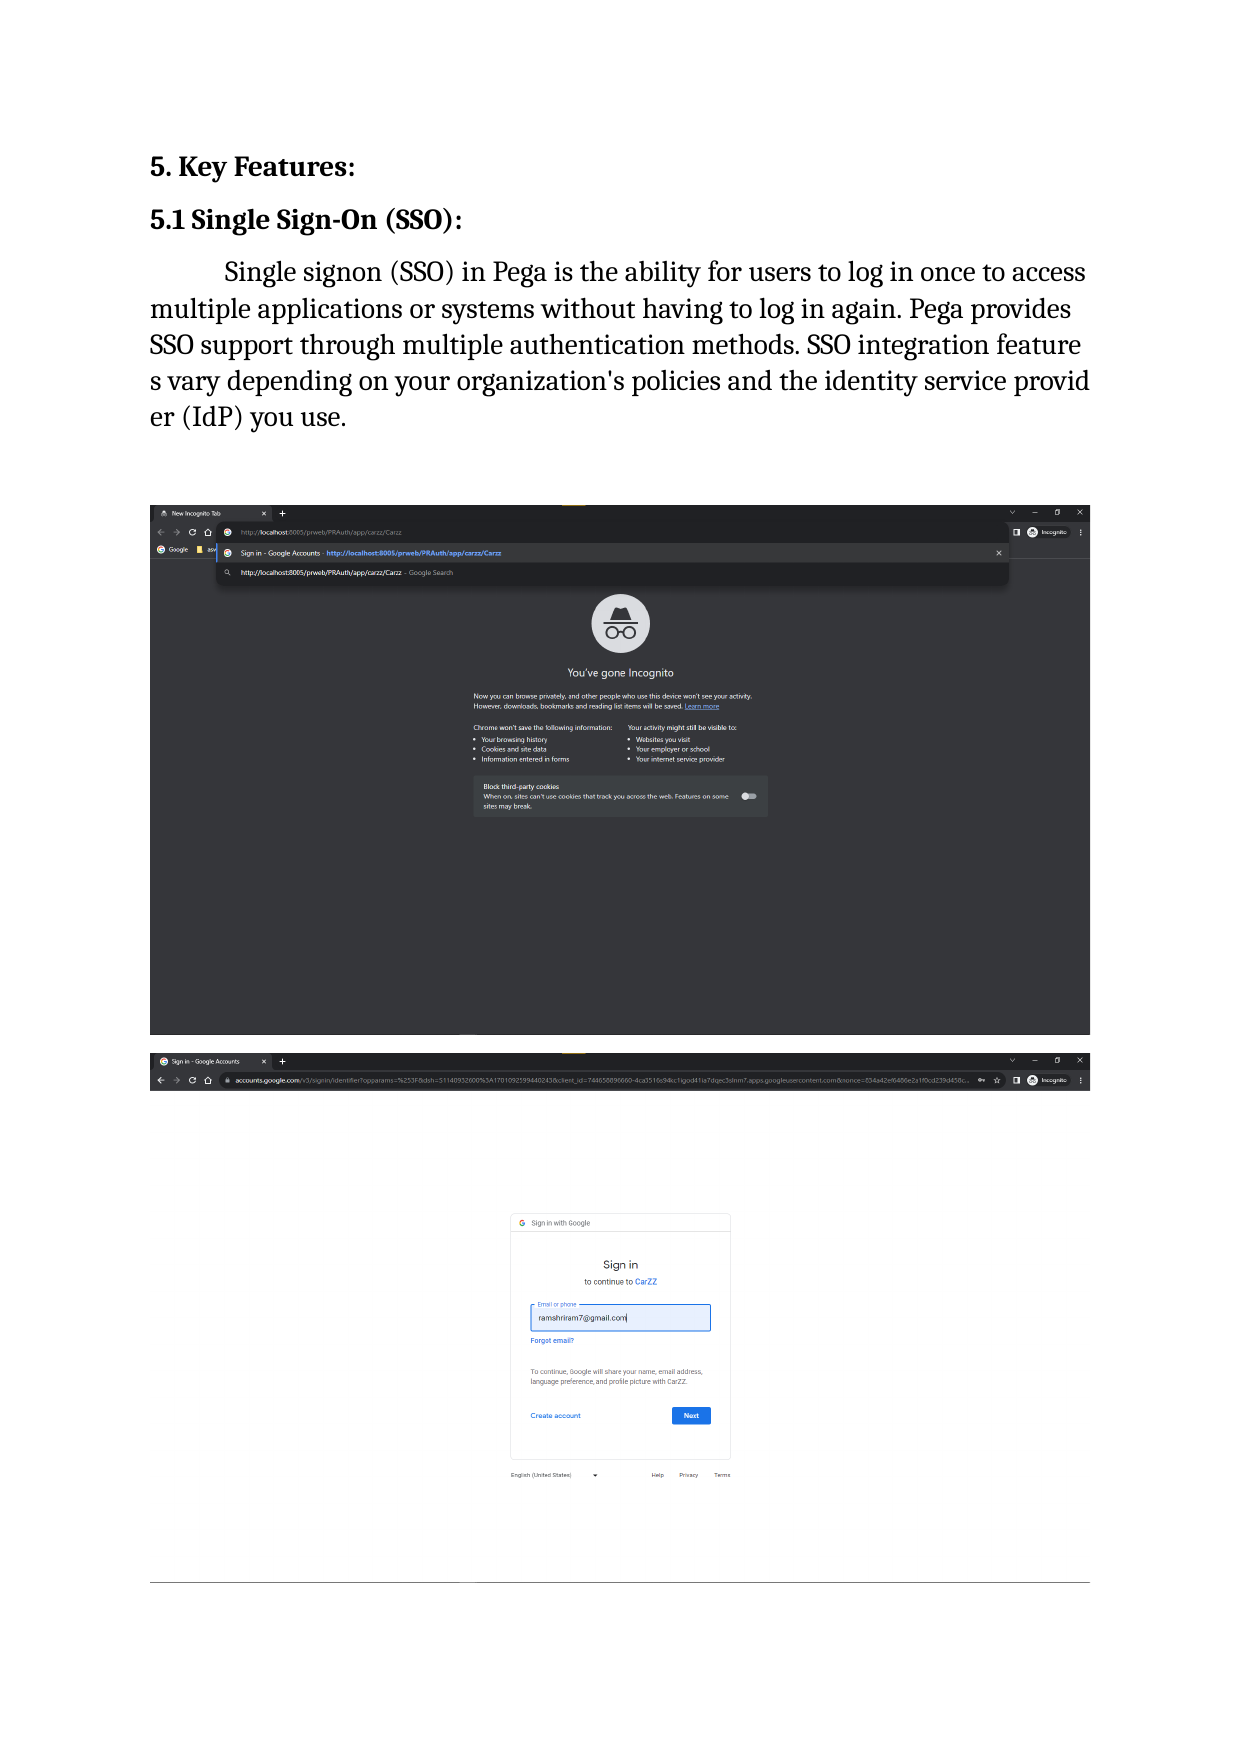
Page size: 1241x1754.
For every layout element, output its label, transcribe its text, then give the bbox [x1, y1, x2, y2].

text 5.1 Single Sign-On (SSO): [150, 203, 1090, 236]
text Single signon (SSO) in Pega is the ability for users to log in once to access multiple applications or systems without having to log in again. Pega provides SSO support through multiple authentication methods. SSO integration features vary depending on your organization's policies and the identity service provider (IdP) you use. [150, 256, 1090, 434]
picture [150, 505, 1091, 1035]
text 5. Key Features: [150, 150, 1090, 183]
picture [150, 1053, 1091, 1583]
